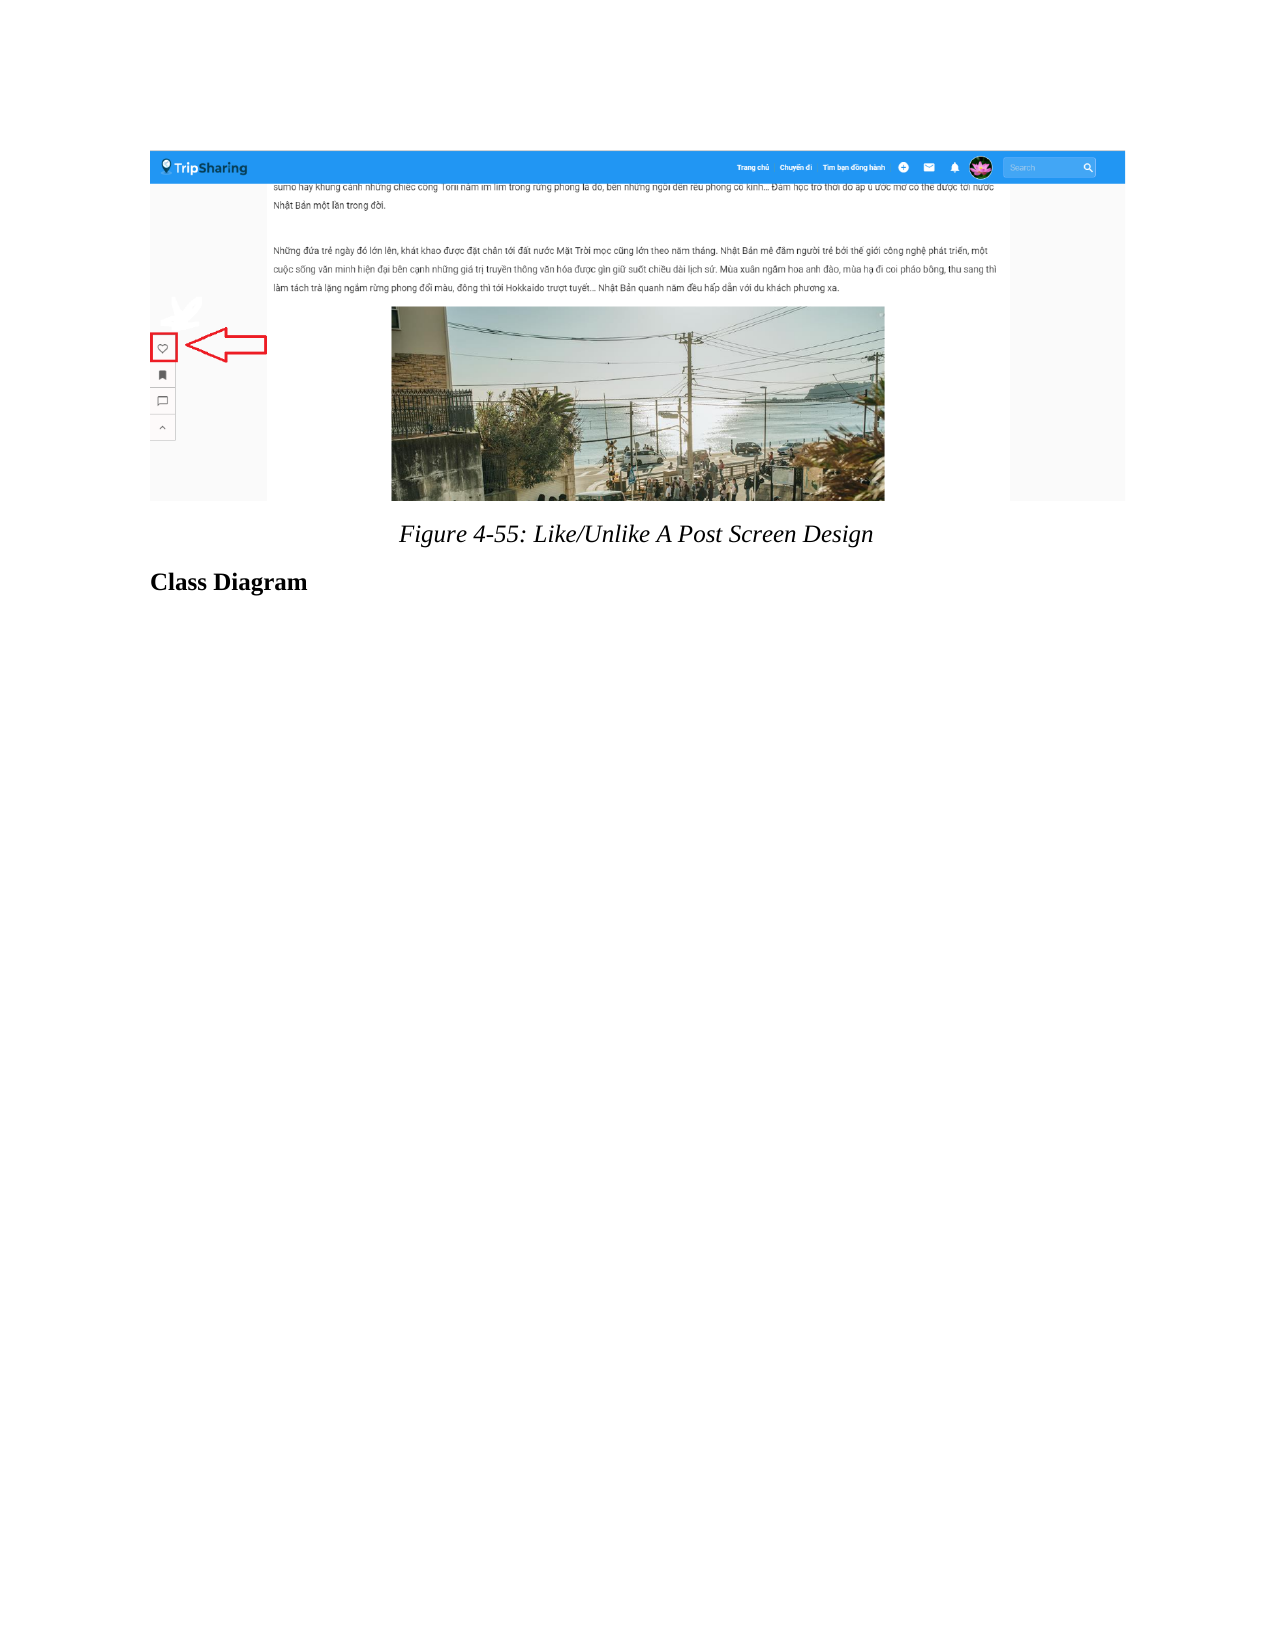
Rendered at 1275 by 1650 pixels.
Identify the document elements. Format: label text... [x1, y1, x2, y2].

text Figure 4-55: Like/Unlike A Post Screen Design [150, 519, 1125, 548]
picture [150, 150, 1125, 501]
text Class Diagram [150, 567, 1125, 596]
